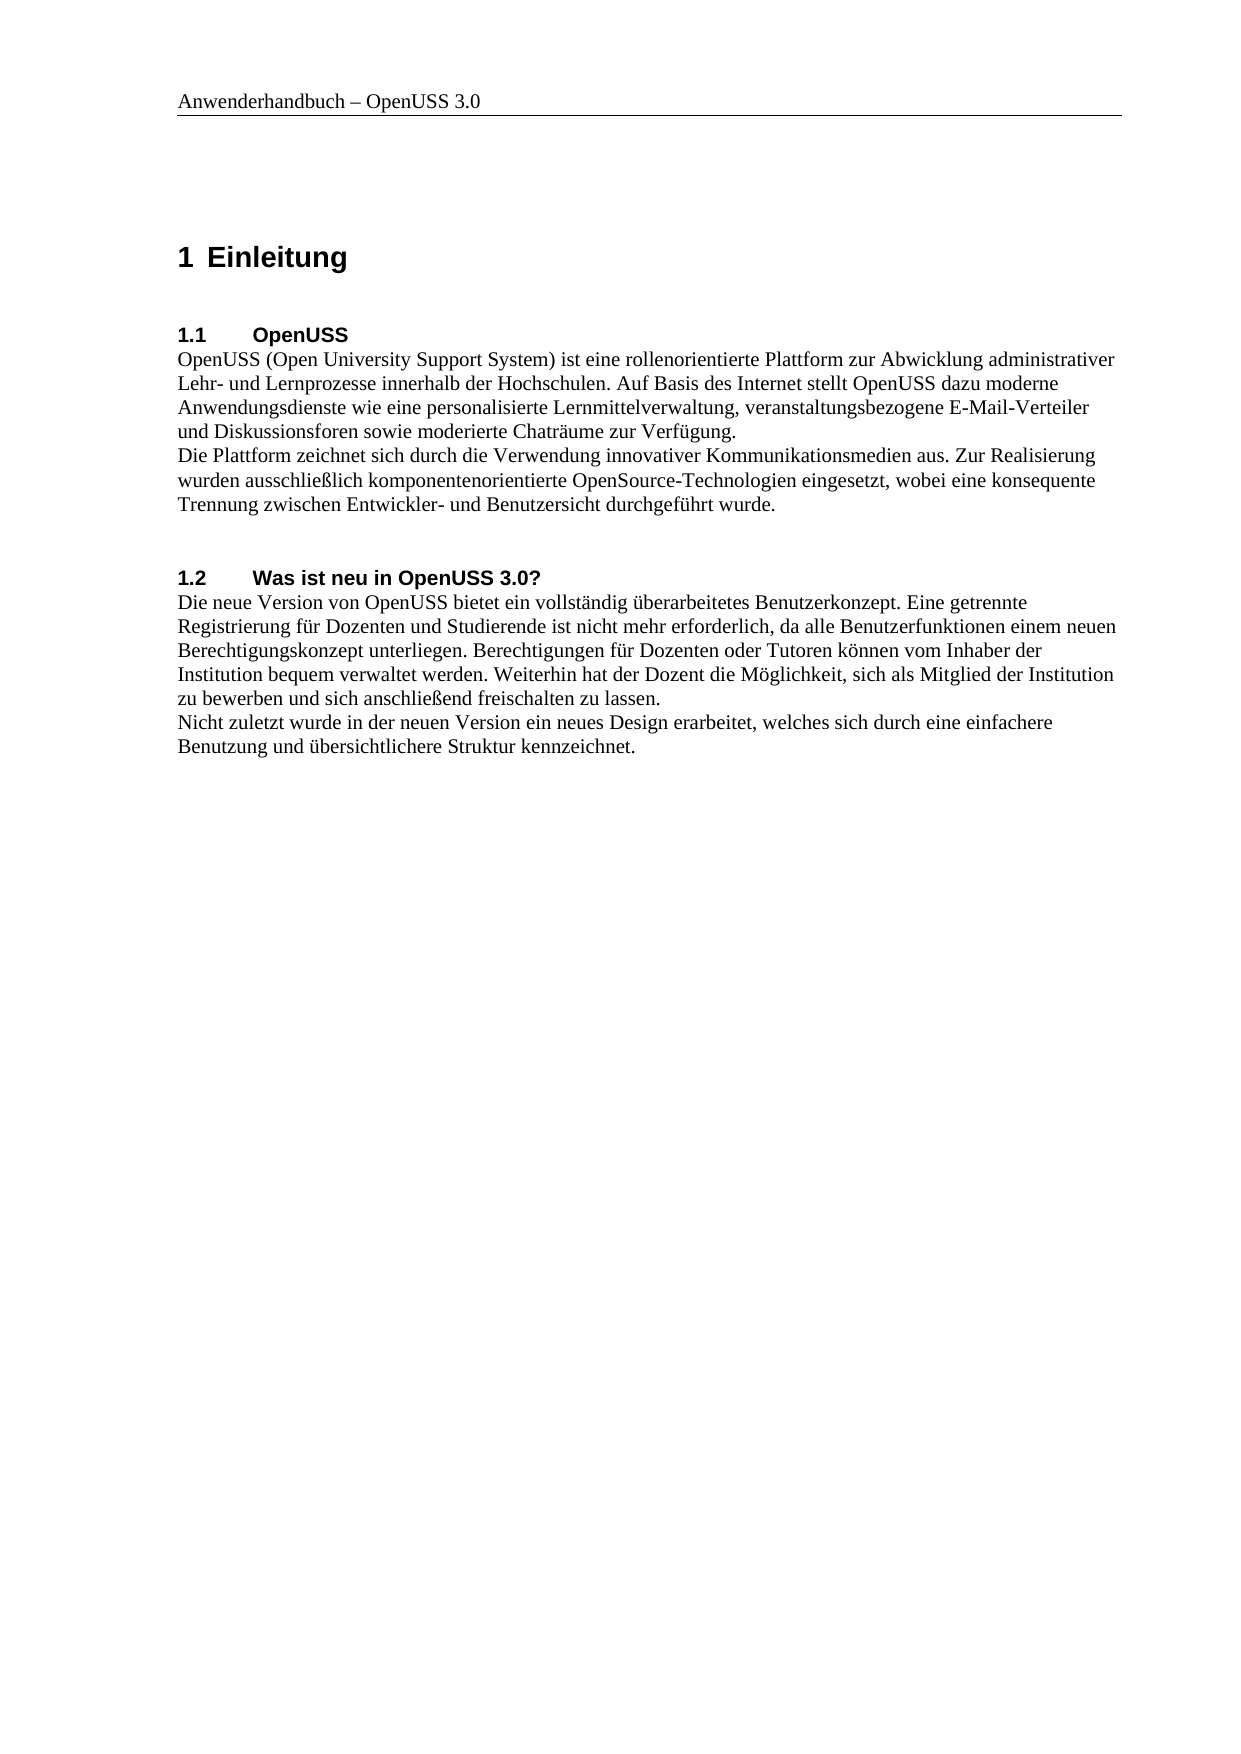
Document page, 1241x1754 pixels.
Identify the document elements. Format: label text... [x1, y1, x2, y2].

text Nicht zuletzt wurde in der neuen Version ein neues Design erarbeitet, welches sich durch eine einfachere Benutzung und übersichtlichere Struktur kennzeichnet. [177, 710, 1122, 758]
subtitle Einleitung [177, 240, 1122, 273]
subtitle OpenUSS [177, 323, 1122, 347]
text Die Plattform zeichnet sich durch die Verwendung innovativer Kommunikationsmedien aus. Zur Realisierung wurden ausschließlich komponentenorientierte OpenSource-Technologien eingesetzt, wobei eine konsequente Trennung zwischen Entwickler- und Benutzersicht durchgeführt wurde. [177, 443, 1122, 516]
text OpenUSS (Open University Support System) ist eine rollenorientierte Plattform zur Abwicklung administrativer Lehr- und Lernprozesse innerhalb der Hochschulen. Auf Basis des Internet stellt OpenUSS dazu moderne Anwendungsdienste wie eine personalisierte Lernmittelverwaltung, veranstaltungsbezogene E-Mail-Verteiler und Diskussionsforen sowie moderierte Chaträume zur Verfügung. [177, 347, 1122, 443]
text Die neue Version von OpenUSS bietet ein vollständig überarbeitetes Benutzerkonzept. Eine getrennte Registrierung für Dozenten und Studierende ist nicht mehr erforderlich, da alle Benutzerfunktionen einem neuen Berechtigungskonzept unterliegen. Berechtigungen für Dozenten oder Tutoren können vom Inhaber der Institution bequem verwaltet werden. Weiterhin hat der Dozent die Möglichkeit, sich als Mitglied der Institution zu bewerben und sich anschließend freischalten zu lassen. [177, 589, 1122, 710]
subtitle Was ist neu in OpenUSS 3.0? [177, 566, 1122, 589]
